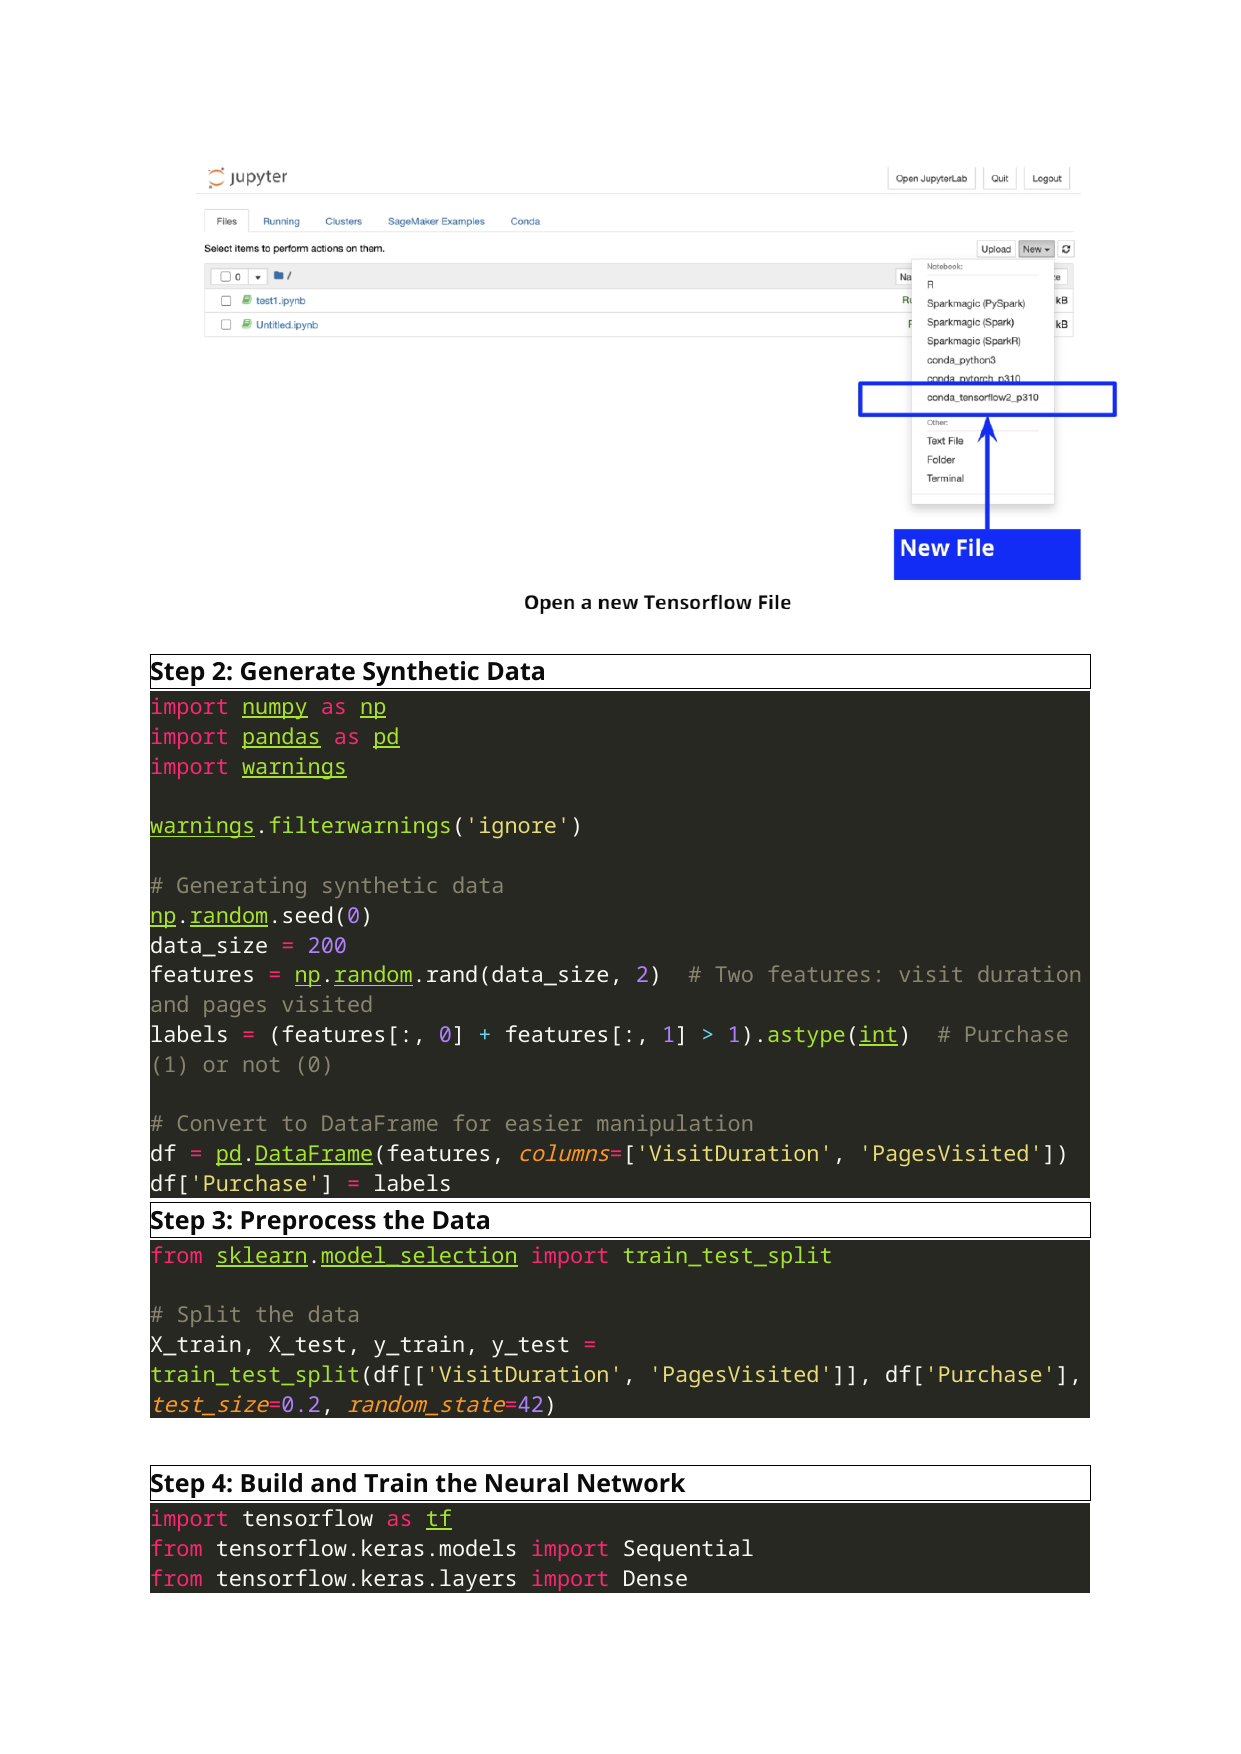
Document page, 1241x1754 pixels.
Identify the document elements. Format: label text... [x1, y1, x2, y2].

subtitle Step 4: Build and Train the Neural Network [151, 1466, 1090, 1500]
text import tensorflow as tf [150, 1503, 1090, 1533]
text import warnings [150, 751, 1090, 781]
picture [187, 150, 1128, 635]
text # Convert to DataFrame for easier manipulation [150, 1108, 1090, 1138]
text import pandas as pd [150, 721, 1090, 751]
text warnings.filterwarnings('ignore') [150, 811, 1090, 840]
text X_train, X_test, y_train, y_test = train_test_split(df[['VisitDuration', 'PagesVisited']], df['Purchase'], test_size=0.2, random_state=42) [150, 1329, 1090, 1418]
subtitle Step 2: Generate Synthetic Data [151, 655, 1090, 688]
text from sklearn.model_selection import train_test_split [150, 1240, 1090, 1269]
text # Split the data [150, 1299, 1090, 1329]
subtitle Step 3: Preprocess the Data [151, 1203, 1090, 1237]
text features = np.random.rand(data_size, 2) # Two features: visit duration and pages visited [150, 959, 1090, 1019]
text df['Purchase'] = labels [150, 1168, 1090, 1198]
text # Generating synthetic data [150, 870, 1090, 900]
text from tensorflow.keras.layers import Dense [150, 1563, 1090, 1593]
text labels = (features[:, 0] + features[:, 1] > 1).astype(int) # Purchase (1) or not (0) [150, 1019, 1090, 1079]
text df = pd.DataFrame(features, columns=['VisitDuration', 'PagesVisited']) [150, 1138, 1090, 1168]
text import numpy as np [150, 691, 1090, 721]
text from tensorflow.keras.models import Sequential [150, 1533, 1090, 1563]
text data_size = 200 [150, 930, 1090, 959]
text np.random.seed(0) [150, 900, 1090, 930]
